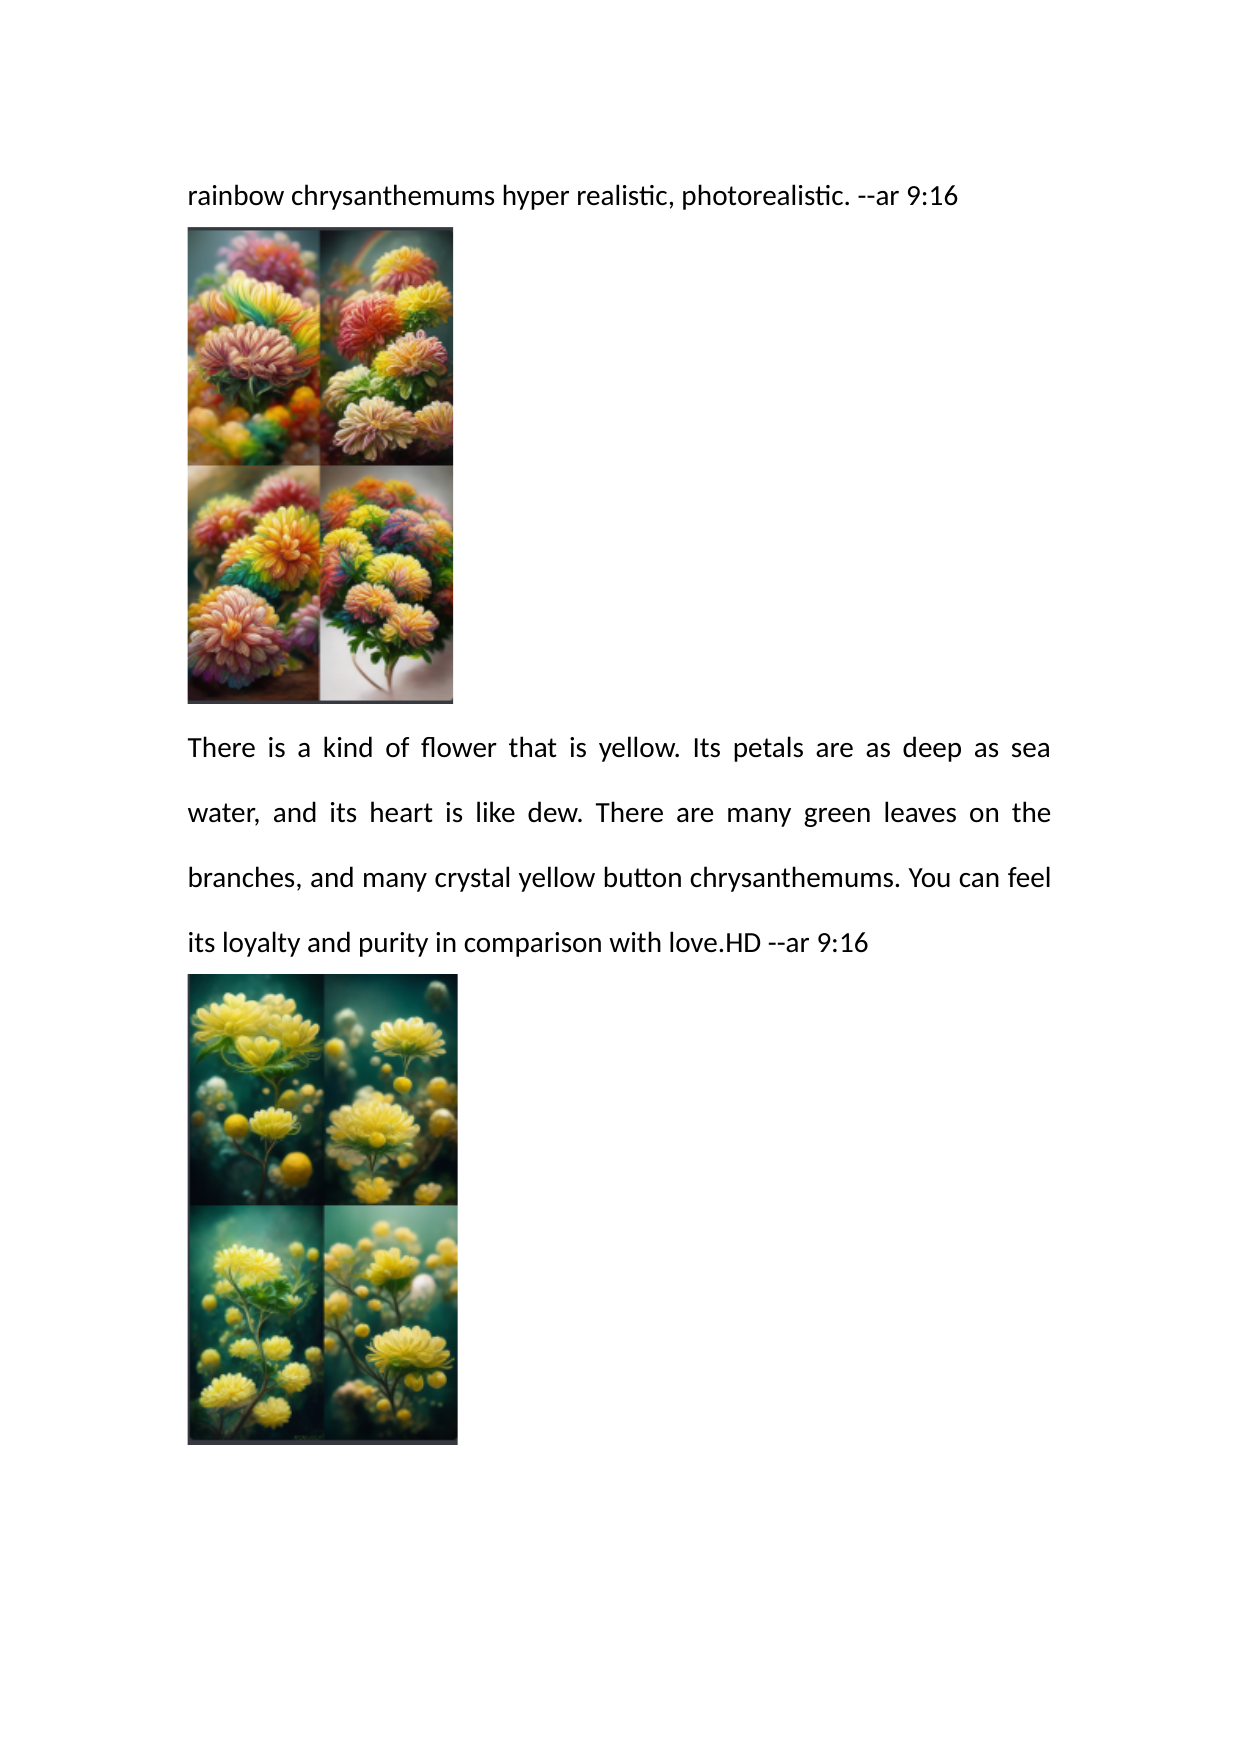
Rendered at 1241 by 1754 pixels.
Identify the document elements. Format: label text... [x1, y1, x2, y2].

picture [187, 227, 454, 704]
text There is a kind of flower that is yellow. Its petals are as deep as sea water, and its heart is like dew. There are many green leaves on the branches, and many crystal yellow button chrysanthemums. You can feel its loyalty and purity in comparison with love.HD --ar 9:16 [187, 714, 1053, 974]
picture [187, 974, 458, 1445]
text rainbow chrysanthemums hyper realistic, photorealistic. --ar 9:16 [187, 162, 1053, 227]
